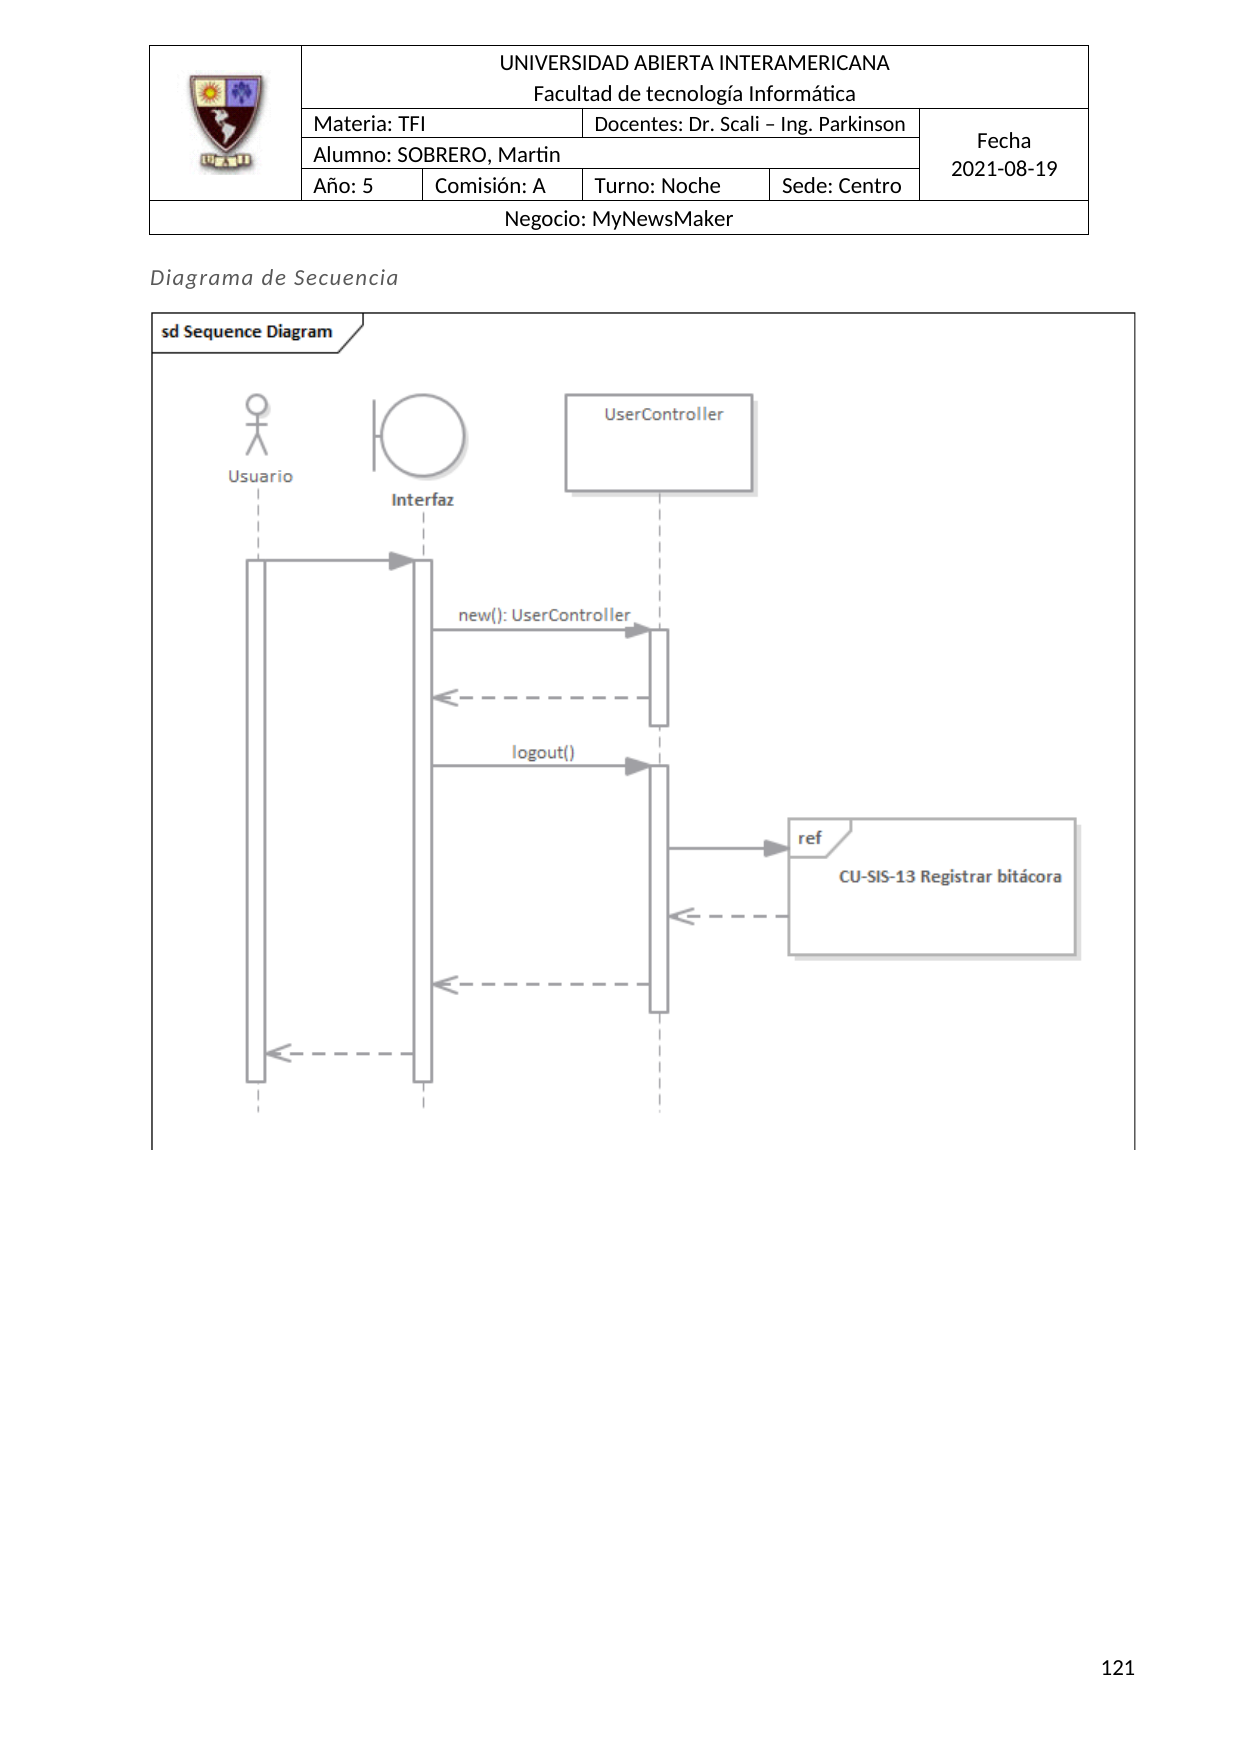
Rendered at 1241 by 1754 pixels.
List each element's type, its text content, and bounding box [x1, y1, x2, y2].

picture [150, 311, 1136, 1150]
picture [175, 67, 276, 180]
subtitle Diagrama de Secuencia [150, 263, 1135, 291]
